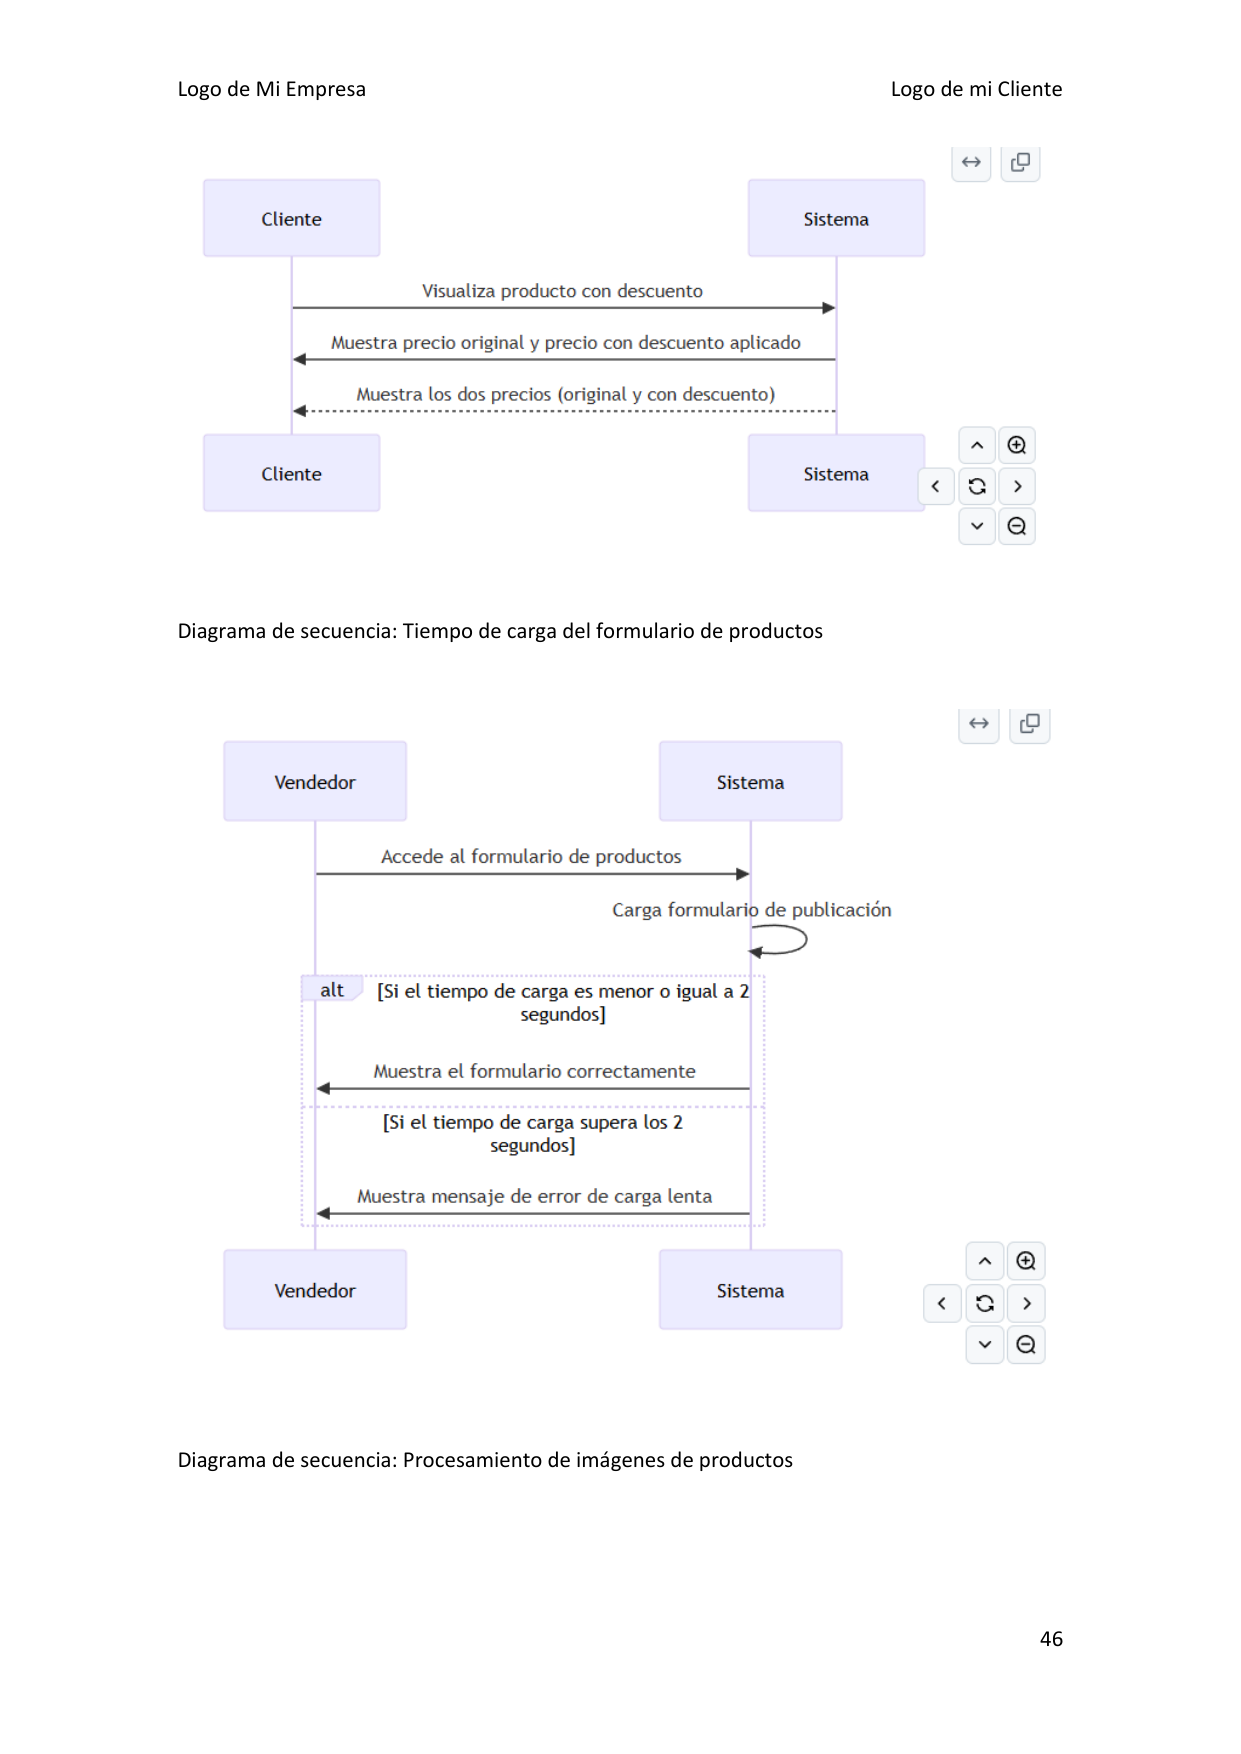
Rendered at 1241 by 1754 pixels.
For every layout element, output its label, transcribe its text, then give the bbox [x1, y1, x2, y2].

text Diagrama de secuencia: Procesamiento de imágenes de productos [177, 1445, 1063, 1473]
picture [177, 147, 1063, 551]
text Diagrama de secuencia: Tiempo de carga del formulario de productos [177, 616, 1063, 644]
picture [177, 709, 1063, 1380]
